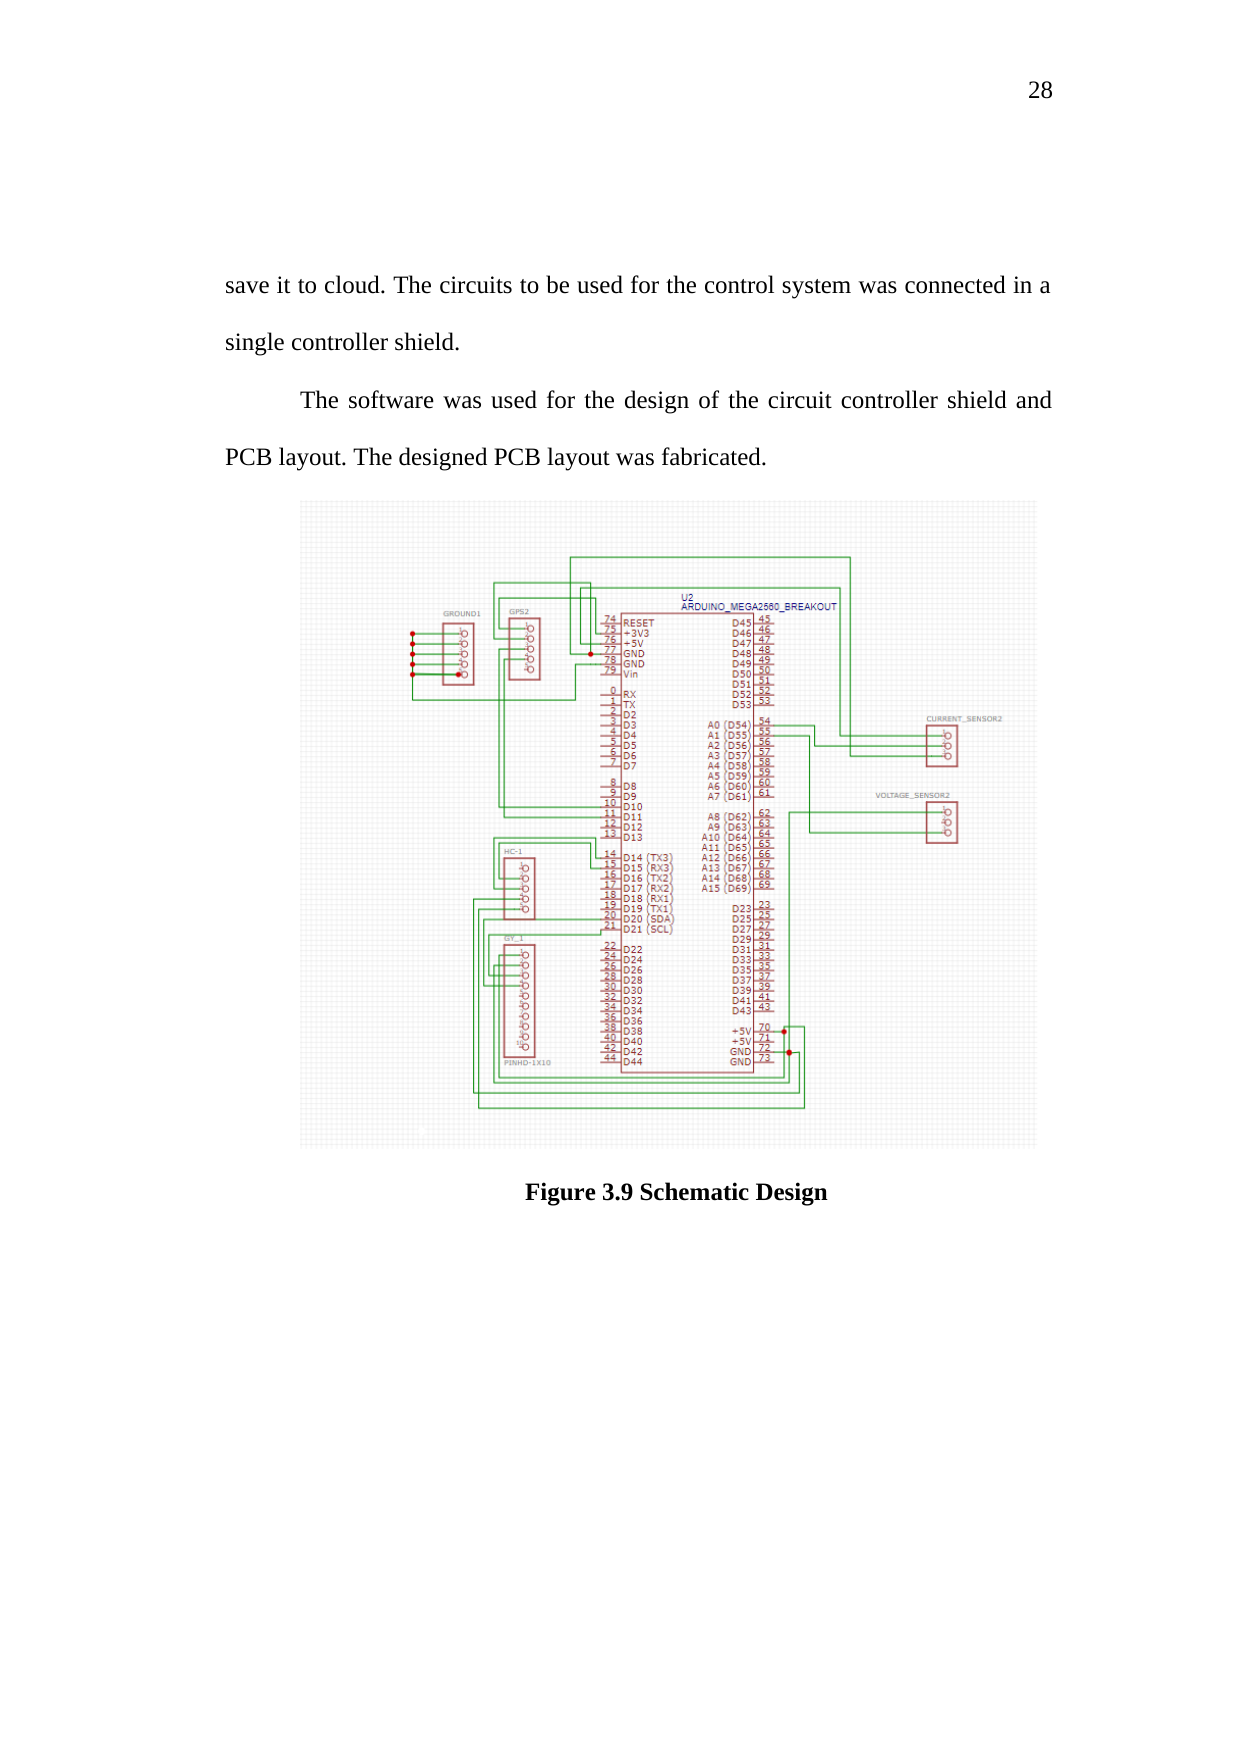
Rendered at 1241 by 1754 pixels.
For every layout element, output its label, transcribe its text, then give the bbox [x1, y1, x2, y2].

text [225, 270, 1053, 356]
text The software was used for the design of the circuit controller shield and PCB layout. The designed PCB layout was fabricated. [225, 385, 1053, 471]
picture [300, 500, 1038, 1149]
text Figure 3.9 Schematic Design [225, 1177, 1053, 1206]
